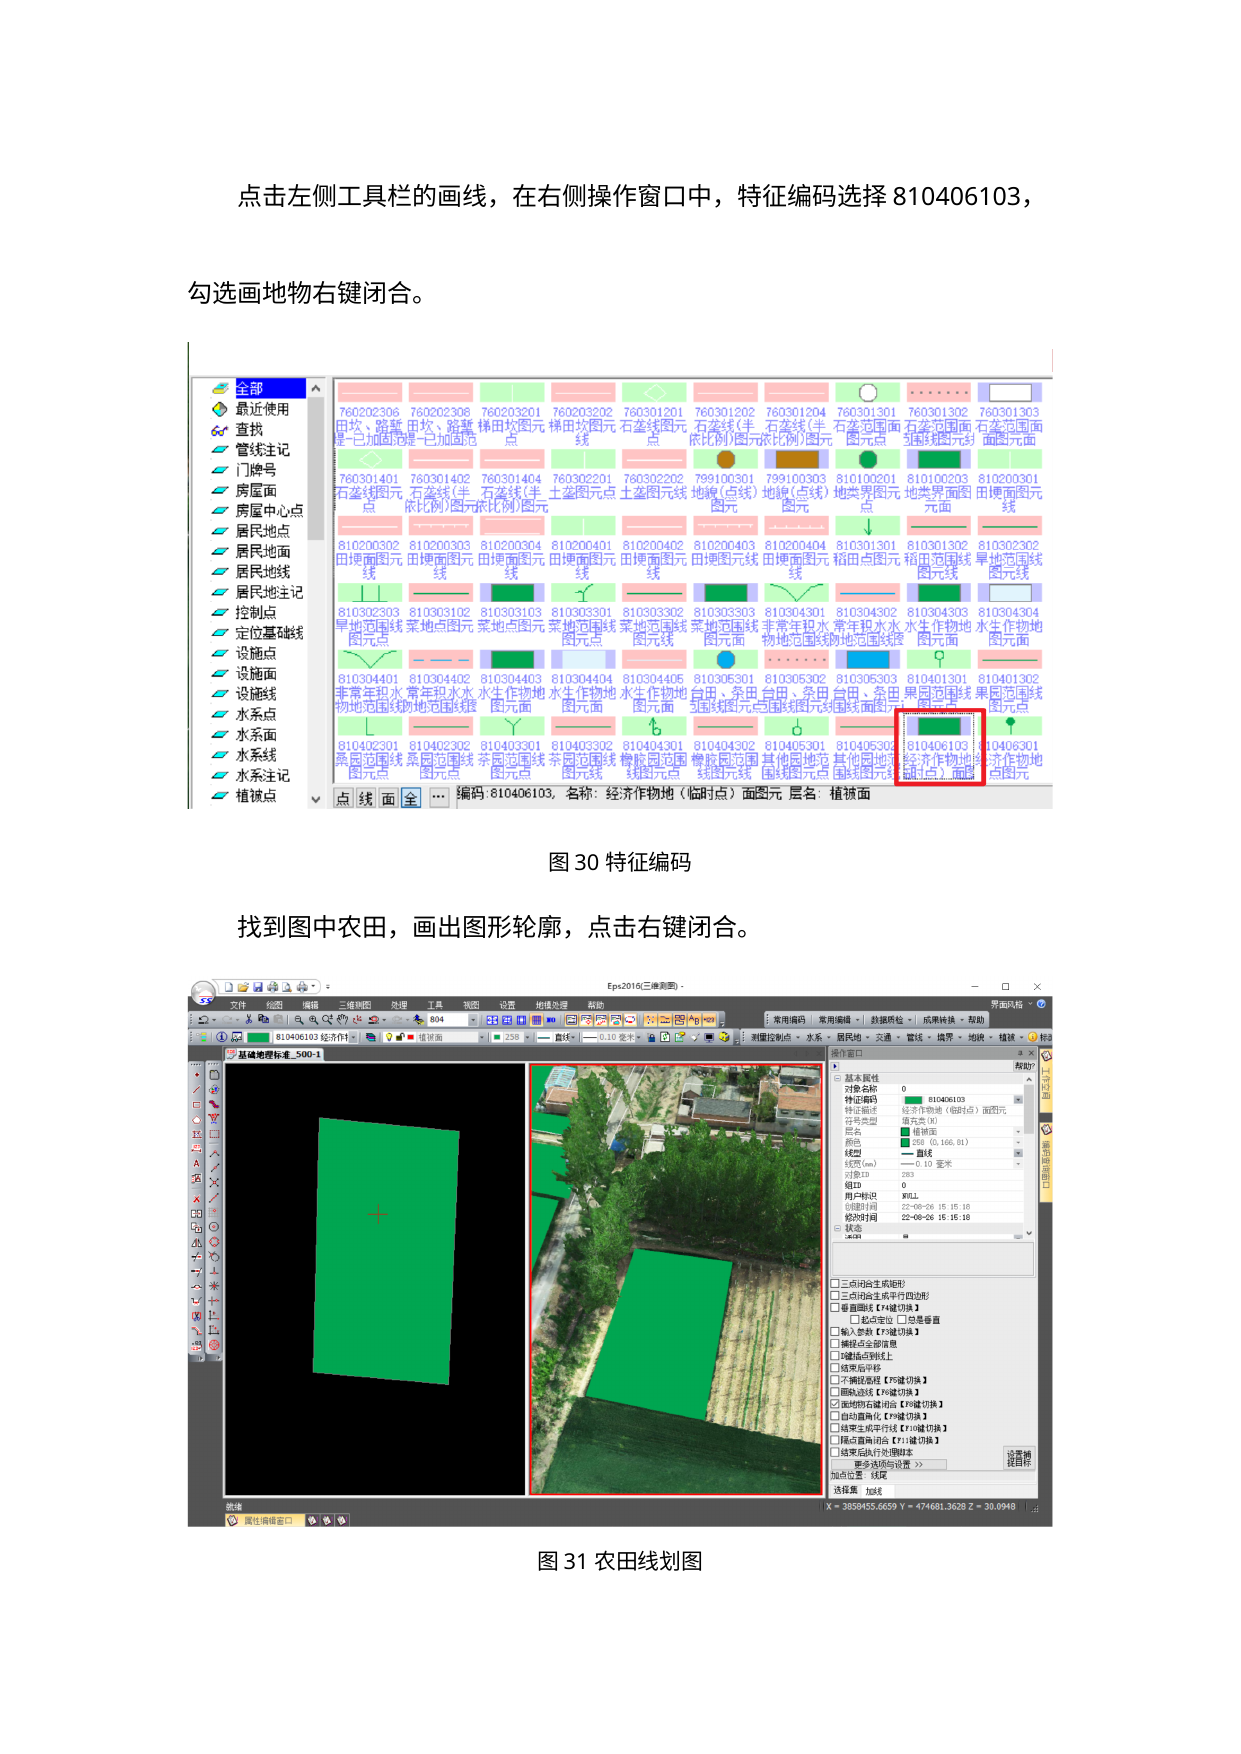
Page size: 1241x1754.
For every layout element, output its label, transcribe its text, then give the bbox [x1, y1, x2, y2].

text 点击左侧工具栏的画线，在右侧操作窗口中，特征编码选择810406103，勾选画地物右键闭合。 [187, 162, 1053, 324]
picture [187, 342, 1053, 809]
text 找到图中农田，画出图形轮廓，点击右键闭合。 [187, 893, 1053, 958]
picture [187, 976, 1053, 1527]
text 图31 农田线划图 [187, 1544, 1053, 1576]
text 图30 特征编码 [187, 845, 1053, 877]
